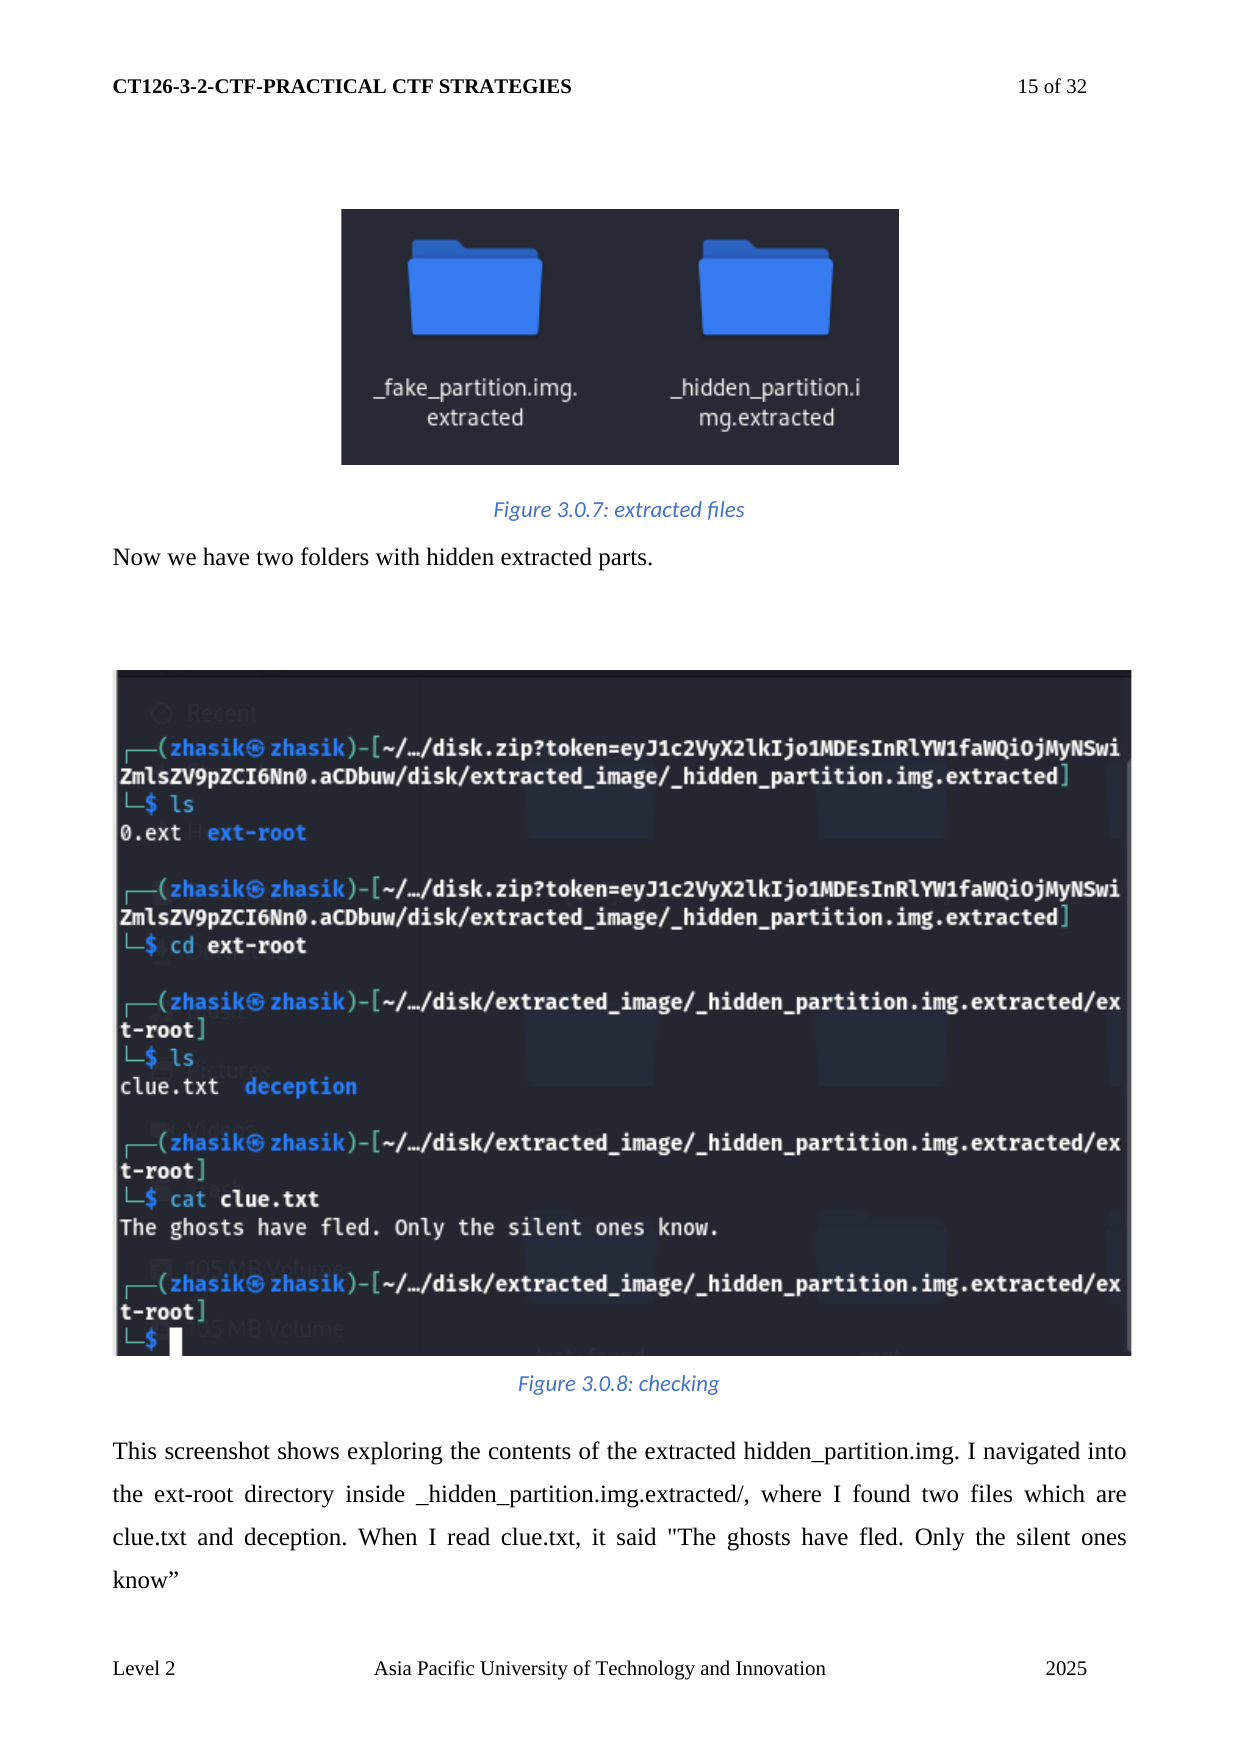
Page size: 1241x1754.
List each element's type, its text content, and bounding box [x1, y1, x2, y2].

text Now we have two folders with hidden extracted parts. [112, 542, 1128, 571]
text Figure 3.0.7: extracted files [112, 495, 1128, 523]
picture [341, 209, 899, 465]
text This screenshot shows exploring the contents of the extracted hidden_partition.img. I navigated into the ext-root directory inside _hidden_partition.img.extracted/, where I found two files which are clue.txt and deception. When I read clue.txt, it said "The ghosts have fled. Only the silent ones know” [112, 1436, 1128, 1594]
picture [112, 670, 1132, 1356]
text Figure 3.0.8: checking [112, 1356, 1128, 1397]
